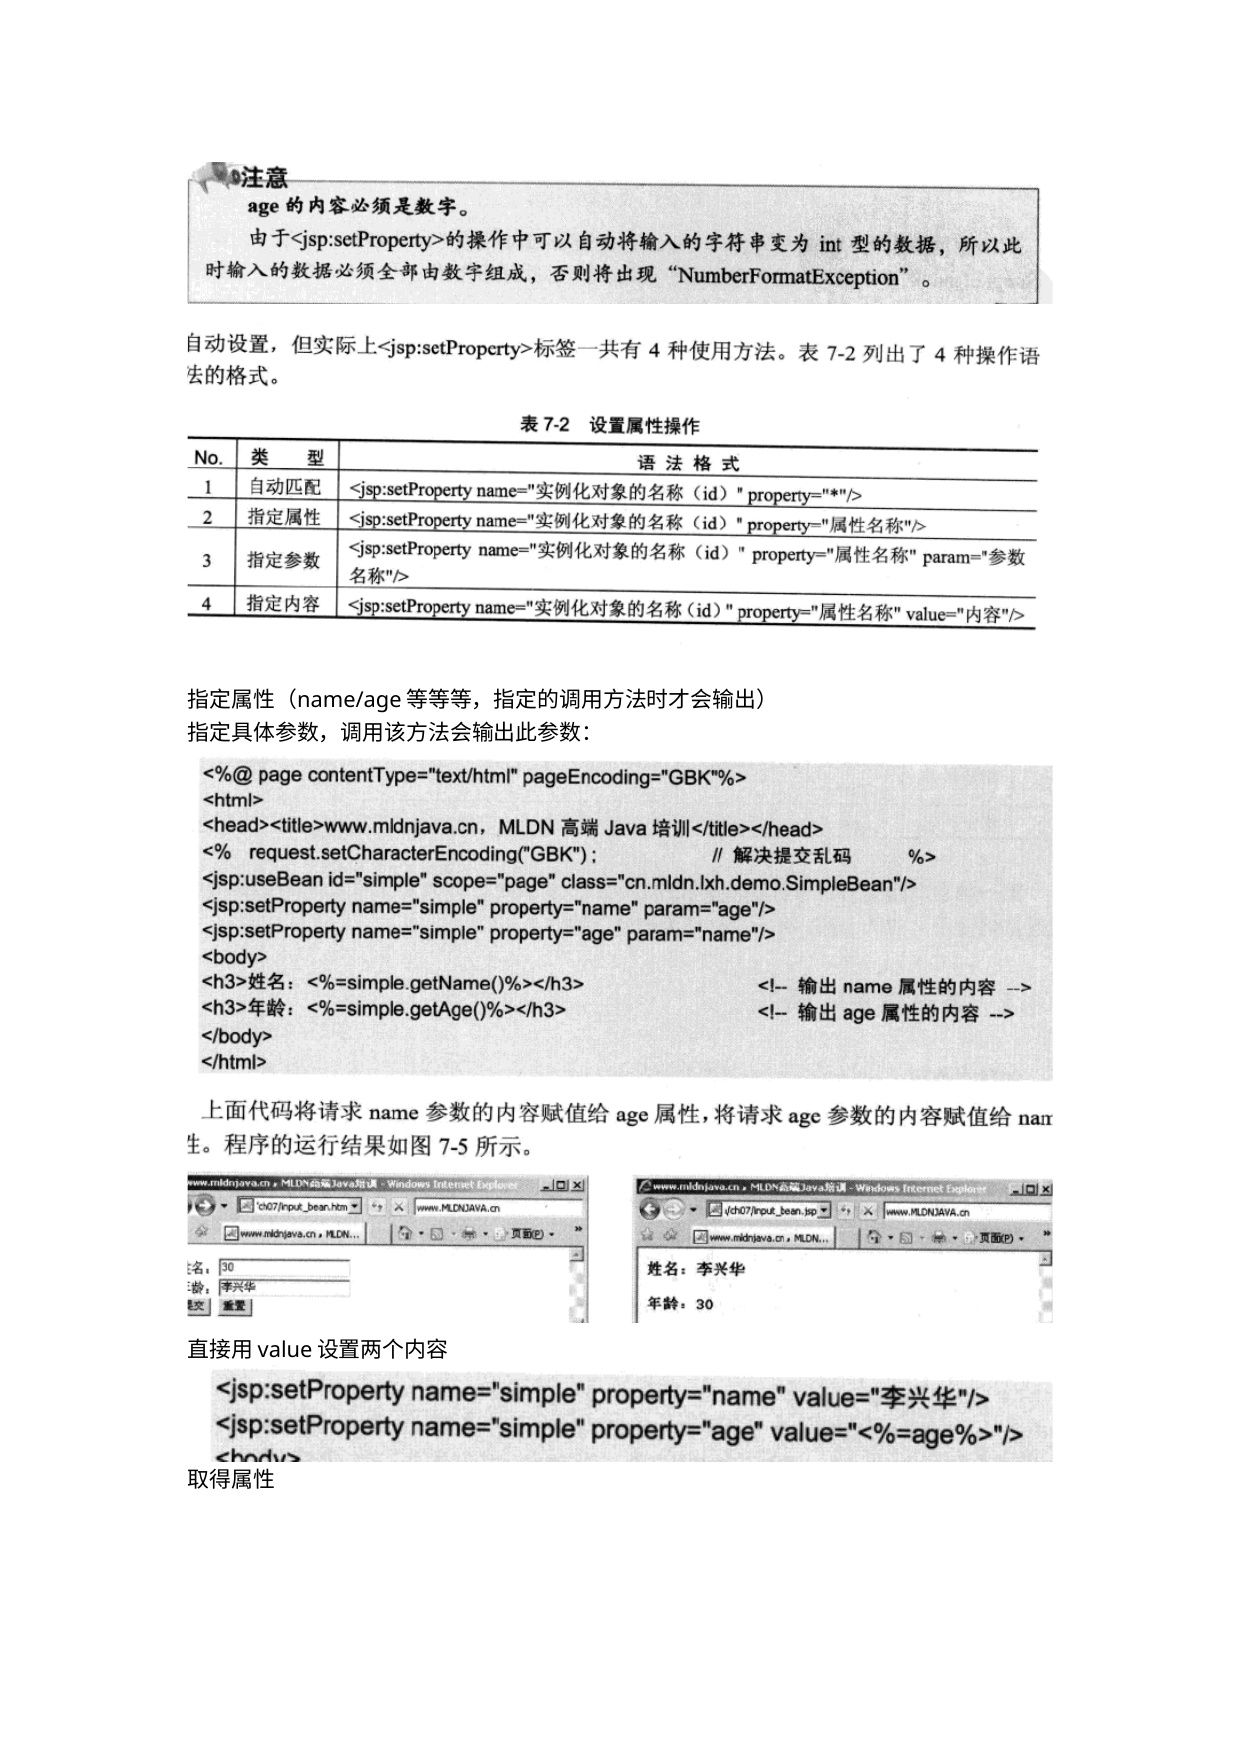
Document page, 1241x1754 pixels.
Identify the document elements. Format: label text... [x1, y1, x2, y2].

picture [187, 747, 1053, 1323]
picture [187, 1364, 1053, 1462]
text 取得属性 [187, 1462, 1053, 1494]
text 指定具体参数，调用该方法会输出此参数： [187, 714, 1053, 747]
picture [187, 324, 1053, 651]
text 指定属性（name/age等等等，指定的调用方法时才会输出） [187, 682, 1053, 714]
picture [187, 162, 1053, 304]
text 直接用value设置两个内容 [187, 1332, 1053, 1364]
